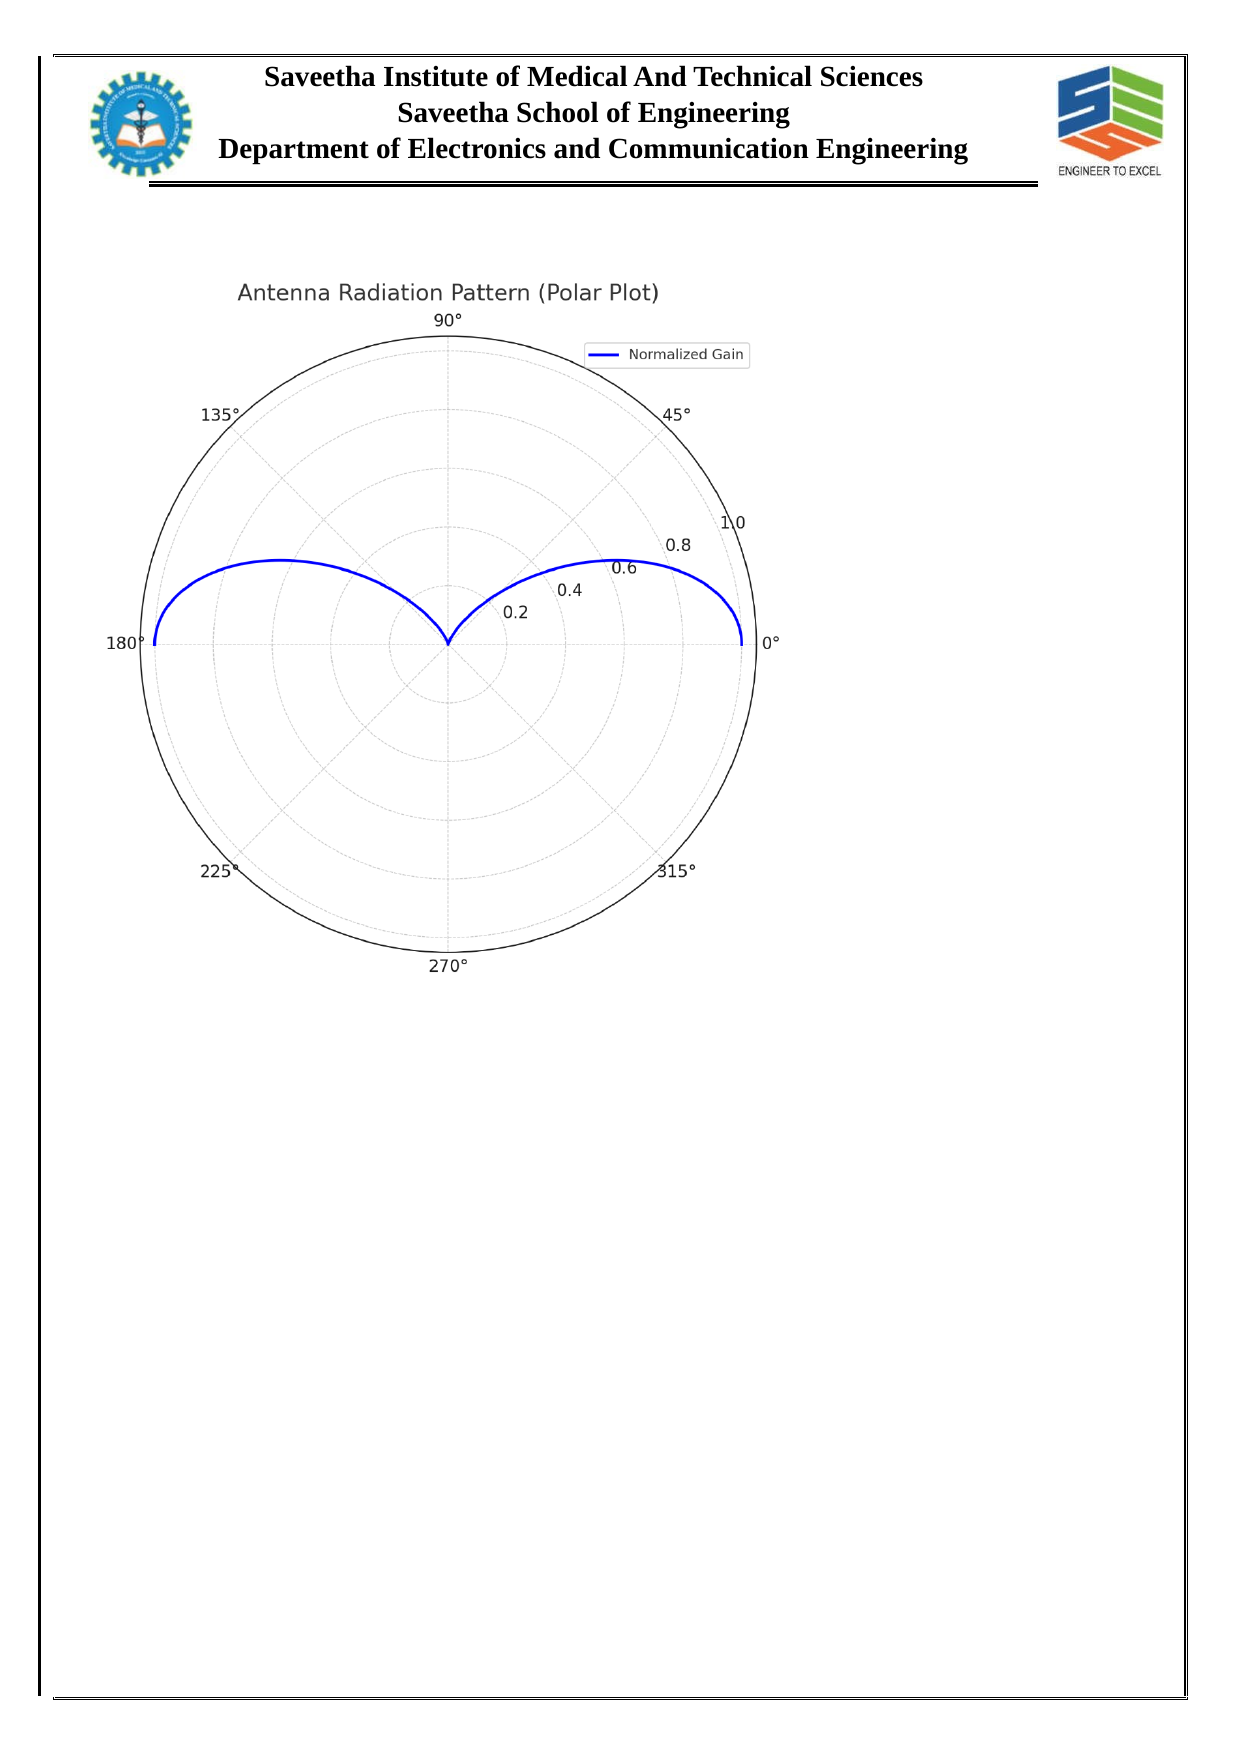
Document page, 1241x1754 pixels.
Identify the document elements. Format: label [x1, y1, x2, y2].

picture [1056, 64, 1164, 179]
picture [95, 273, 790, 985]
picture [88, 70, 197, 179]
